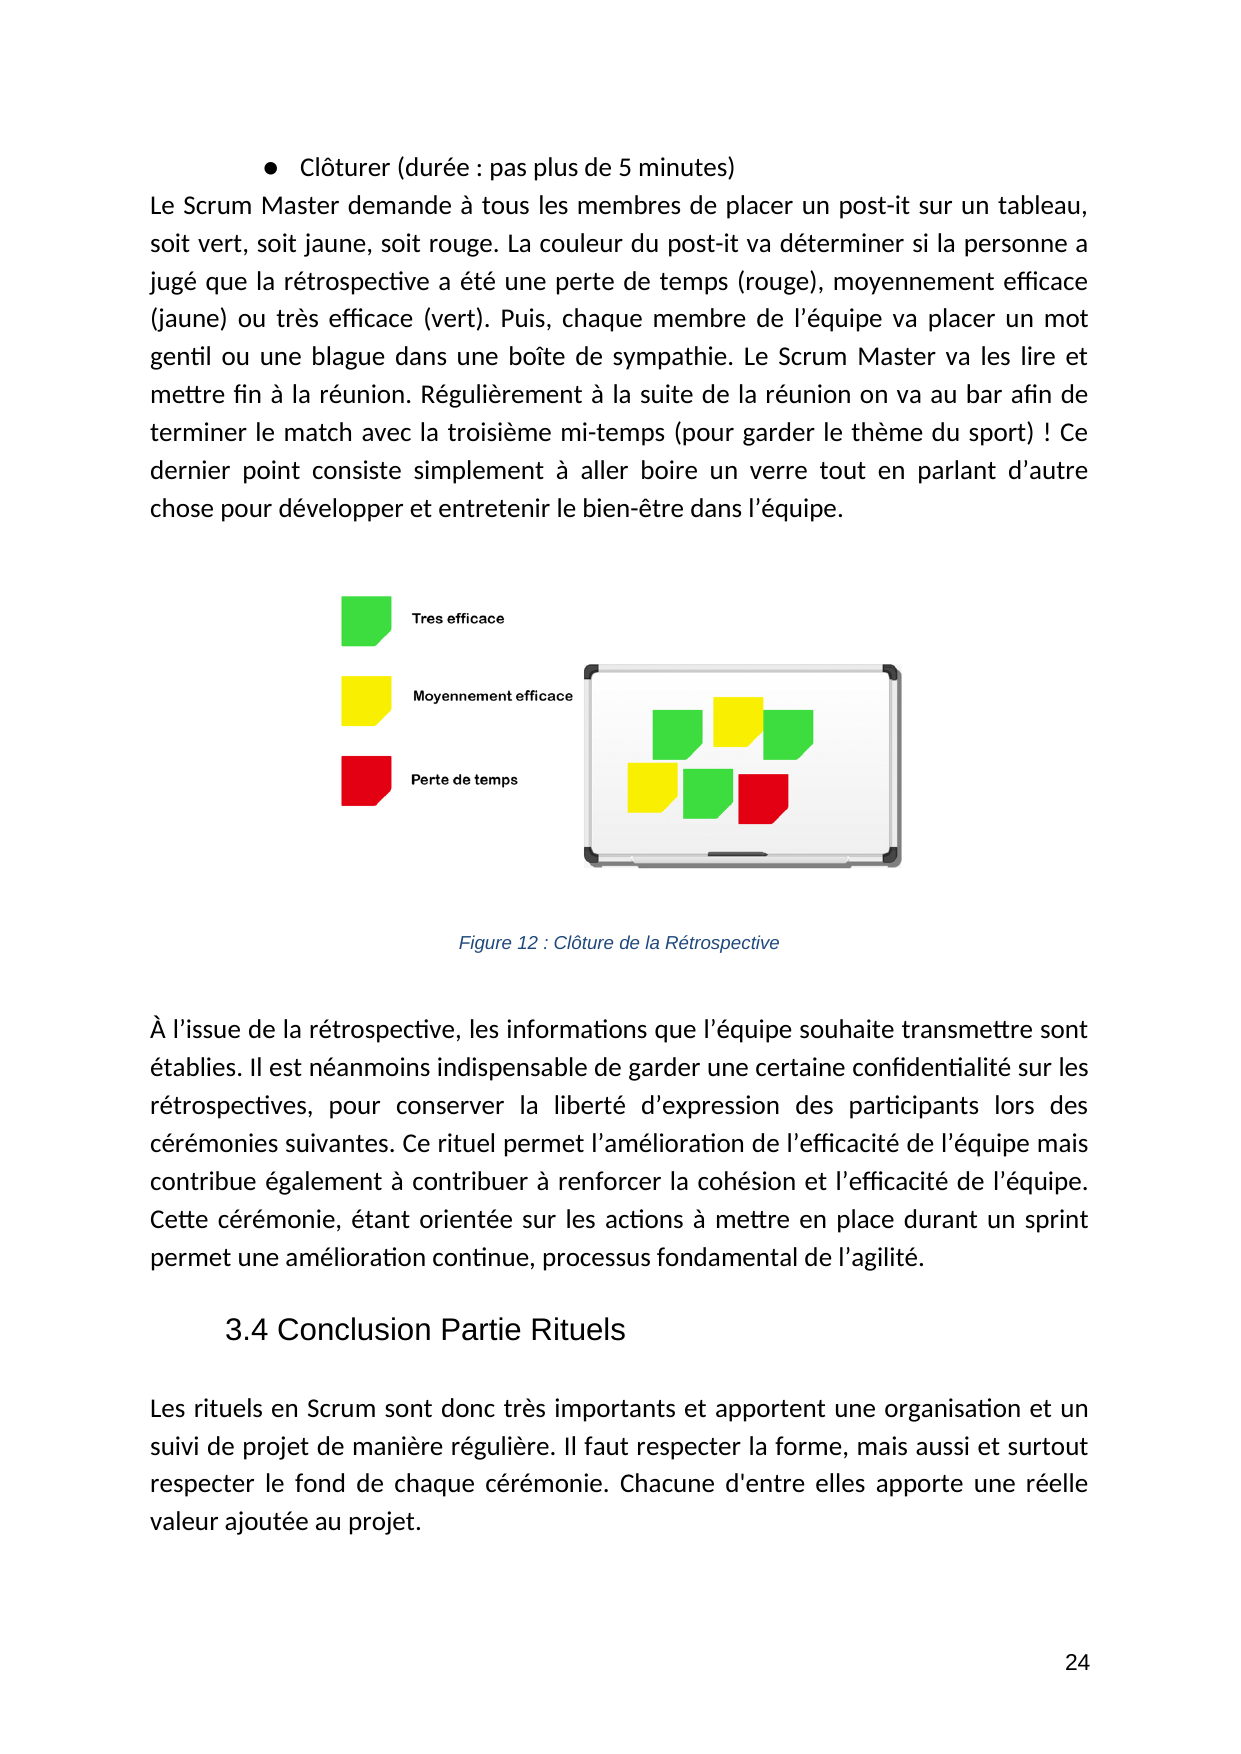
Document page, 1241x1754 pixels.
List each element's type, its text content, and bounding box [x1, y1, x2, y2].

text À l’issue de la rétrospective, les informations que l’équipe souhaite transmettre sont établies. Il est néanmoins indispensable de garder une certaine confidentialité sur les rétrospectives, pour conserver la liberté d’expression des participants lors des cérémonies suivantes. Ce rituel permet l’amélioration de l’efficacité de l’équipe mais contribue également à contribuer à renforcer la cohésion et l’efficacité de l’équipe. Cette cérémonie, étant orientée sur les actions à mettre en place durant un sprint permet une amélioration continue, processus fondamental de l’agilité. [150, 1012, 1090, 1273]
subtitle 3.4 Conclusion Partie Rituels [150, 1311, 1090, 1347]
picture [317, 567, 923, 929]
list Clôturer (durée : pas plus de 5 minutes) [262, 150, 1090, 183]
text Le Scrum Master demande à tous les membres de placer un post-it sur un tableau, soit vert, soit jaune, soit rouge. La couleur du post-it va déterminer si la personne a jugé que la rétrospective a été une perte de temps (rouge), moyennement efficace (jaune) ou très efficace (vert). Puis, chaque membre de l’équipe va placer un mot gentil ou une blague dans une boîte de sympathie. Le Scrum Master va les lire et mettre fin à la réunion. Régulièrement à la suite de la réunion on va au bar afin de terminer le match avec la troisième mi-temps (pour garder le thème du sport) ! Ce dernier point consiste simplement à aller boire un verre tout en parlant d’autre chose pour développer et entretenir le bien-être dans l’équipe. [150, 188, 1090, 524]
text Les rituels en Scrum sont donc très importants et apportent une organisation et un suivi de projet de manière régulière. Il faut respecter la forme, mais aussi et surtout respecter le fond de chaque cérémonie. Chacune d'entre elles apporte une réelle valeur ajoutée au projet. [150, 1391, 1090, 1538]
